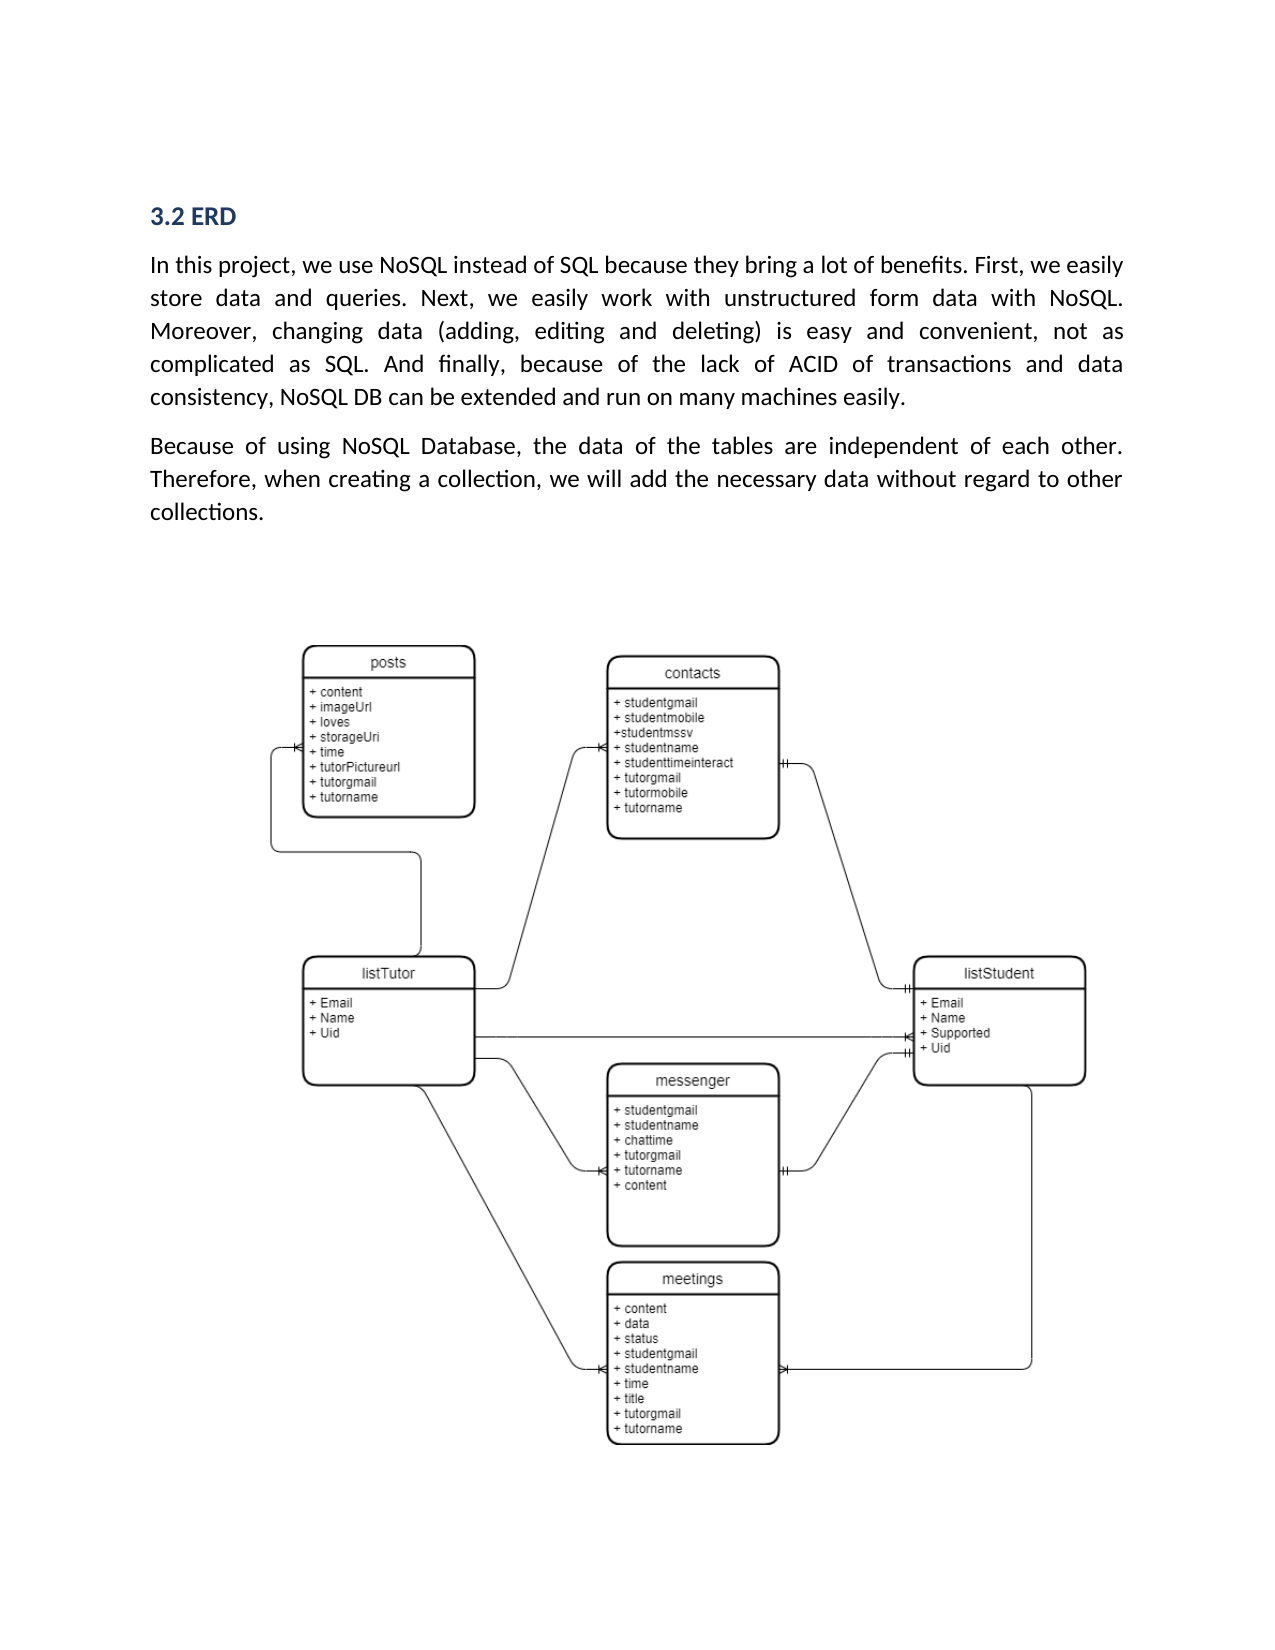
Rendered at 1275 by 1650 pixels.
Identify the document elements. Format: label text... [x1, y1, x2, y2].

list In this project, we use NoSQL instead of SQL because they bring a lot of benefits. First, we easily store data and queries. Next, we easily work with unstructured form data with NoSQL. Moreover, changing data (adding, editing and deleting) is easy and convenient, not as complicated as SQL. And finally, because of the lack of ACID of transactions and data consistency, NoSQL DB can be extended and run on many machines easily. [150, 249, 1125, 411]
list Because of using NoSQL Database, the data of the tables are independent of each other. Therefore, when creating a collection, we will add the necessary data without regard to other collections. [150, 430, 1125, 527]
subtitle ERD [150, 199, 1125, 233]
picture [263, 645, 1087, 1445]
